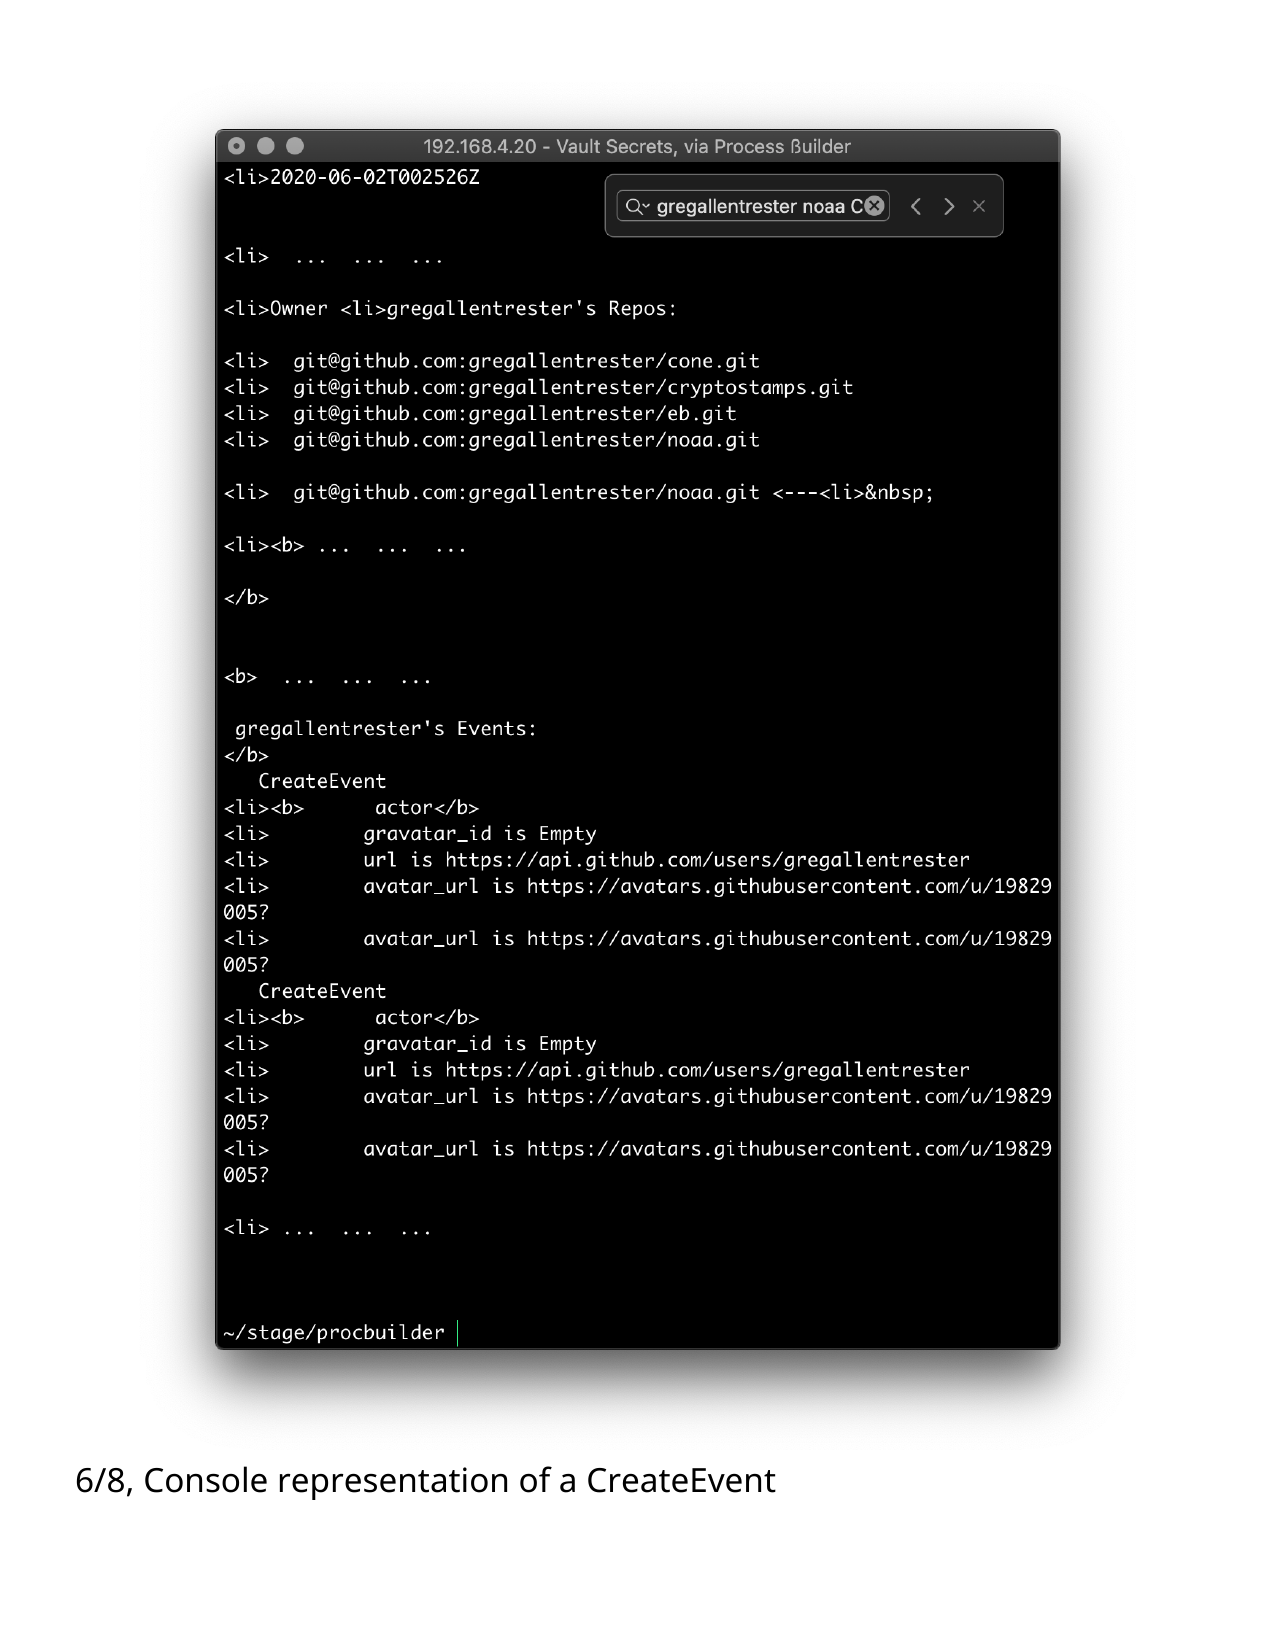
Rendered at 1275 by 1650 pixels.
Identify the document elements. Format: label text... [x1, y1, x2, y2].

text 6/8, Console representation of a CreateEvent [75, 1457, 1200, 1502]
picture [134, 75, 1141, 1457]
